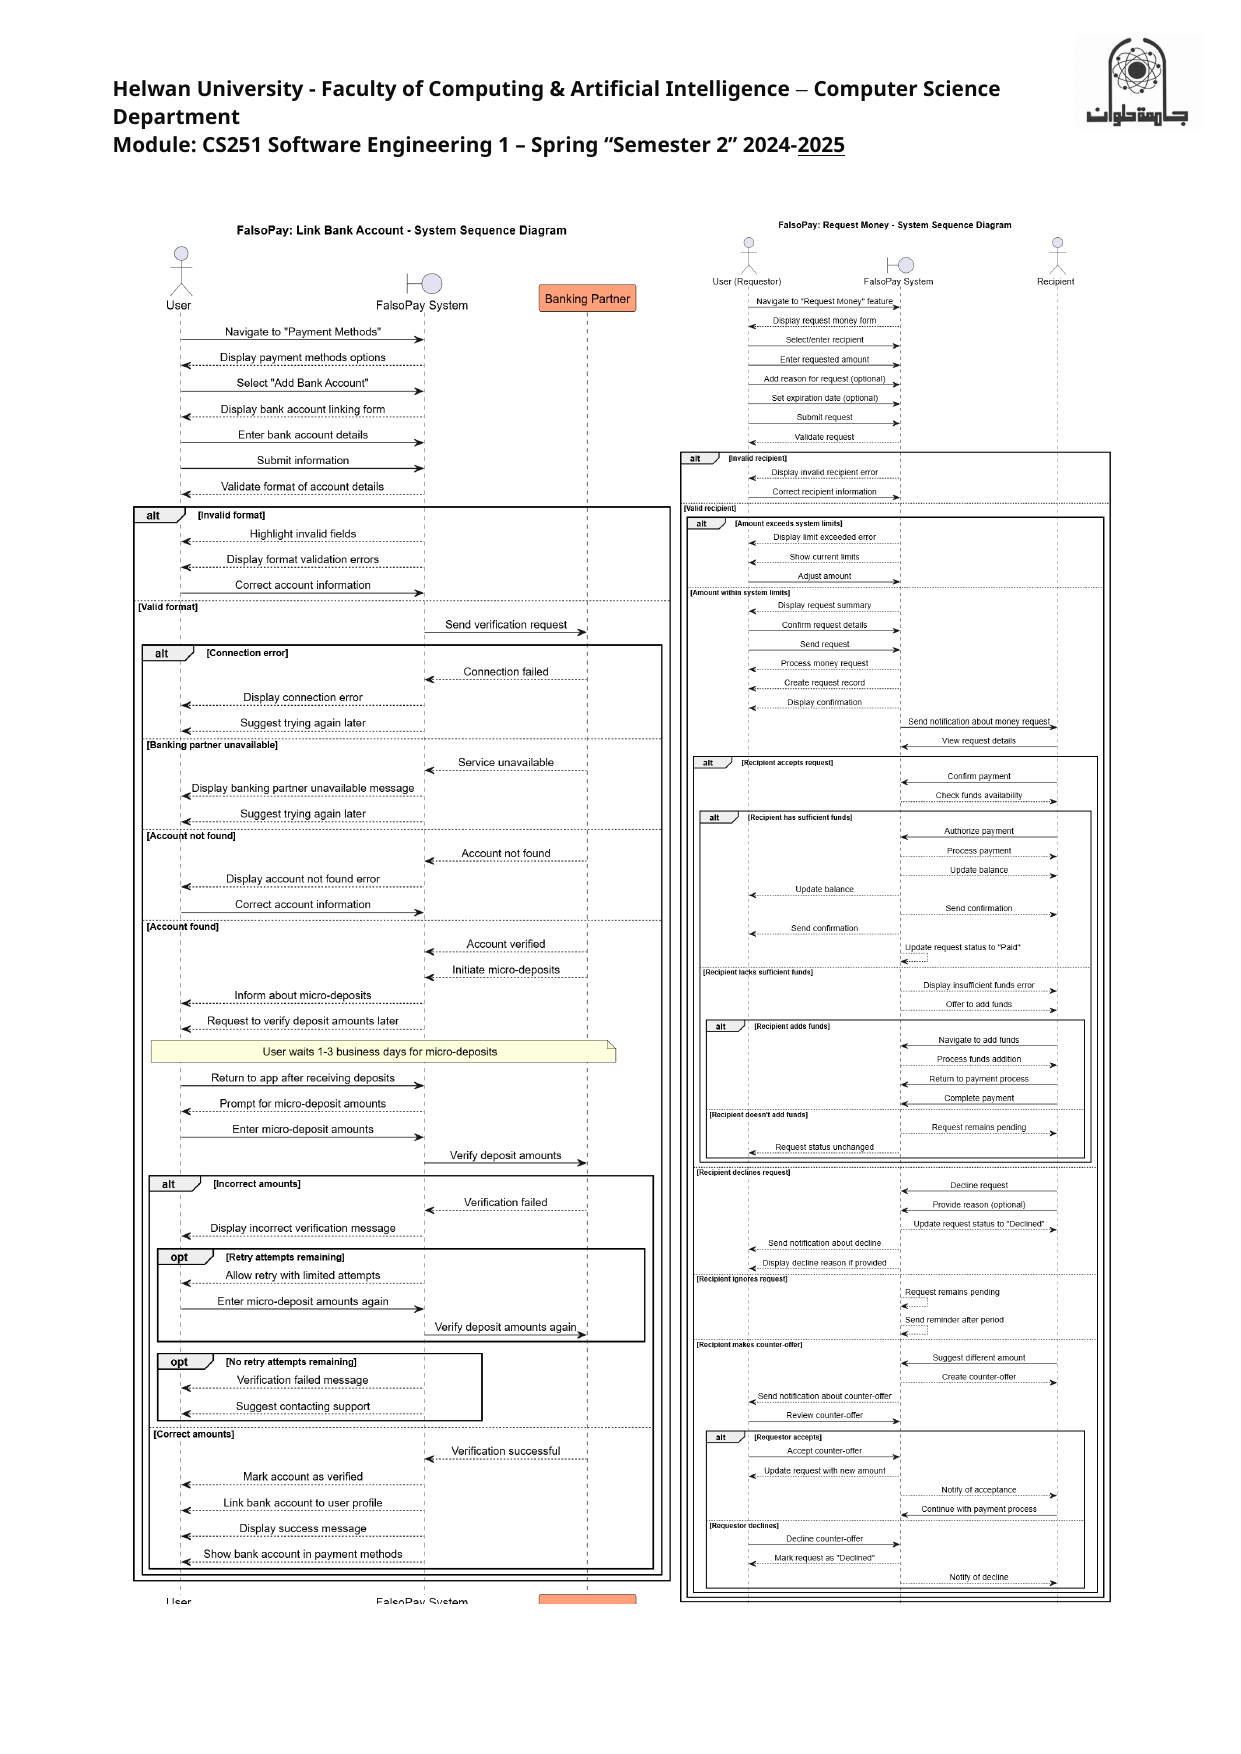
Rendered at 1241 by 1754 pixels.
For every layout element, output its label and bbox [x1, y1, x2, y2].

picture [126, 209, 1114, 1604]
